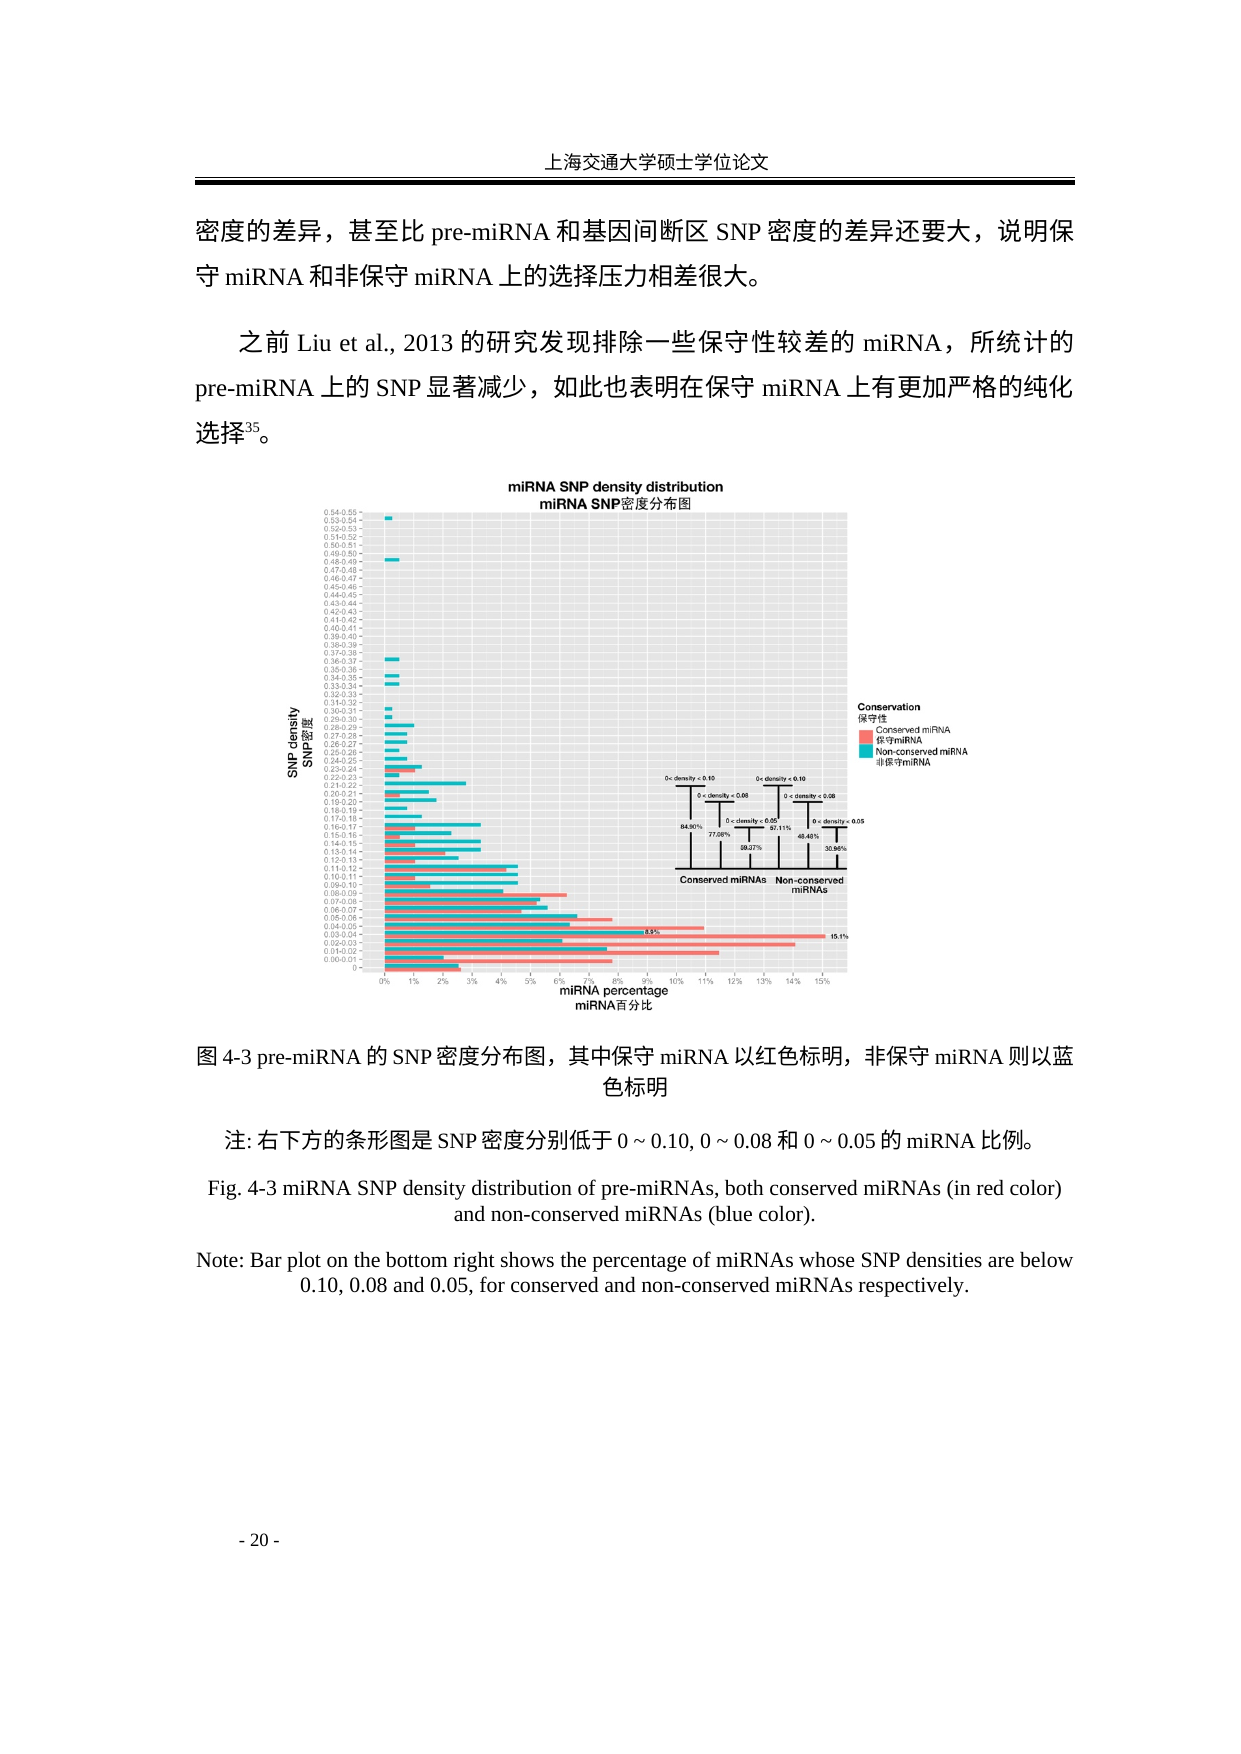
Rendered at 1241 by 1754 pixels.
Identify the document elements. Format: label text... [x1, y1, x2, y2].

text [195, 211, 1075, 292]
text Note: Bar plot on the bottom right shows the percentage of miRNAs whose SNP densities are below 0.10, 0.08 and 0.05, for conserved and non-conserved miRNAs respectively. [195, 1247, 1075, 1297]
text 之前Liu et al., 2013的研究发现排除一些保守性较差的miRNA，所统计的pre-miRNA上的SNP显著减少，如此也表明在保守miRNA上有更加严格的纯化选择。 [195, 322, 1075, 449]
picture [281, 479, 989, 1011]
text 注: 右下方的条形图是SNP密度分别低于0 ~ 0.10, 0 ~ 0.08 和0 ~ 0.05的miRNA比例。 [195, 1123, 1075, 1154]
